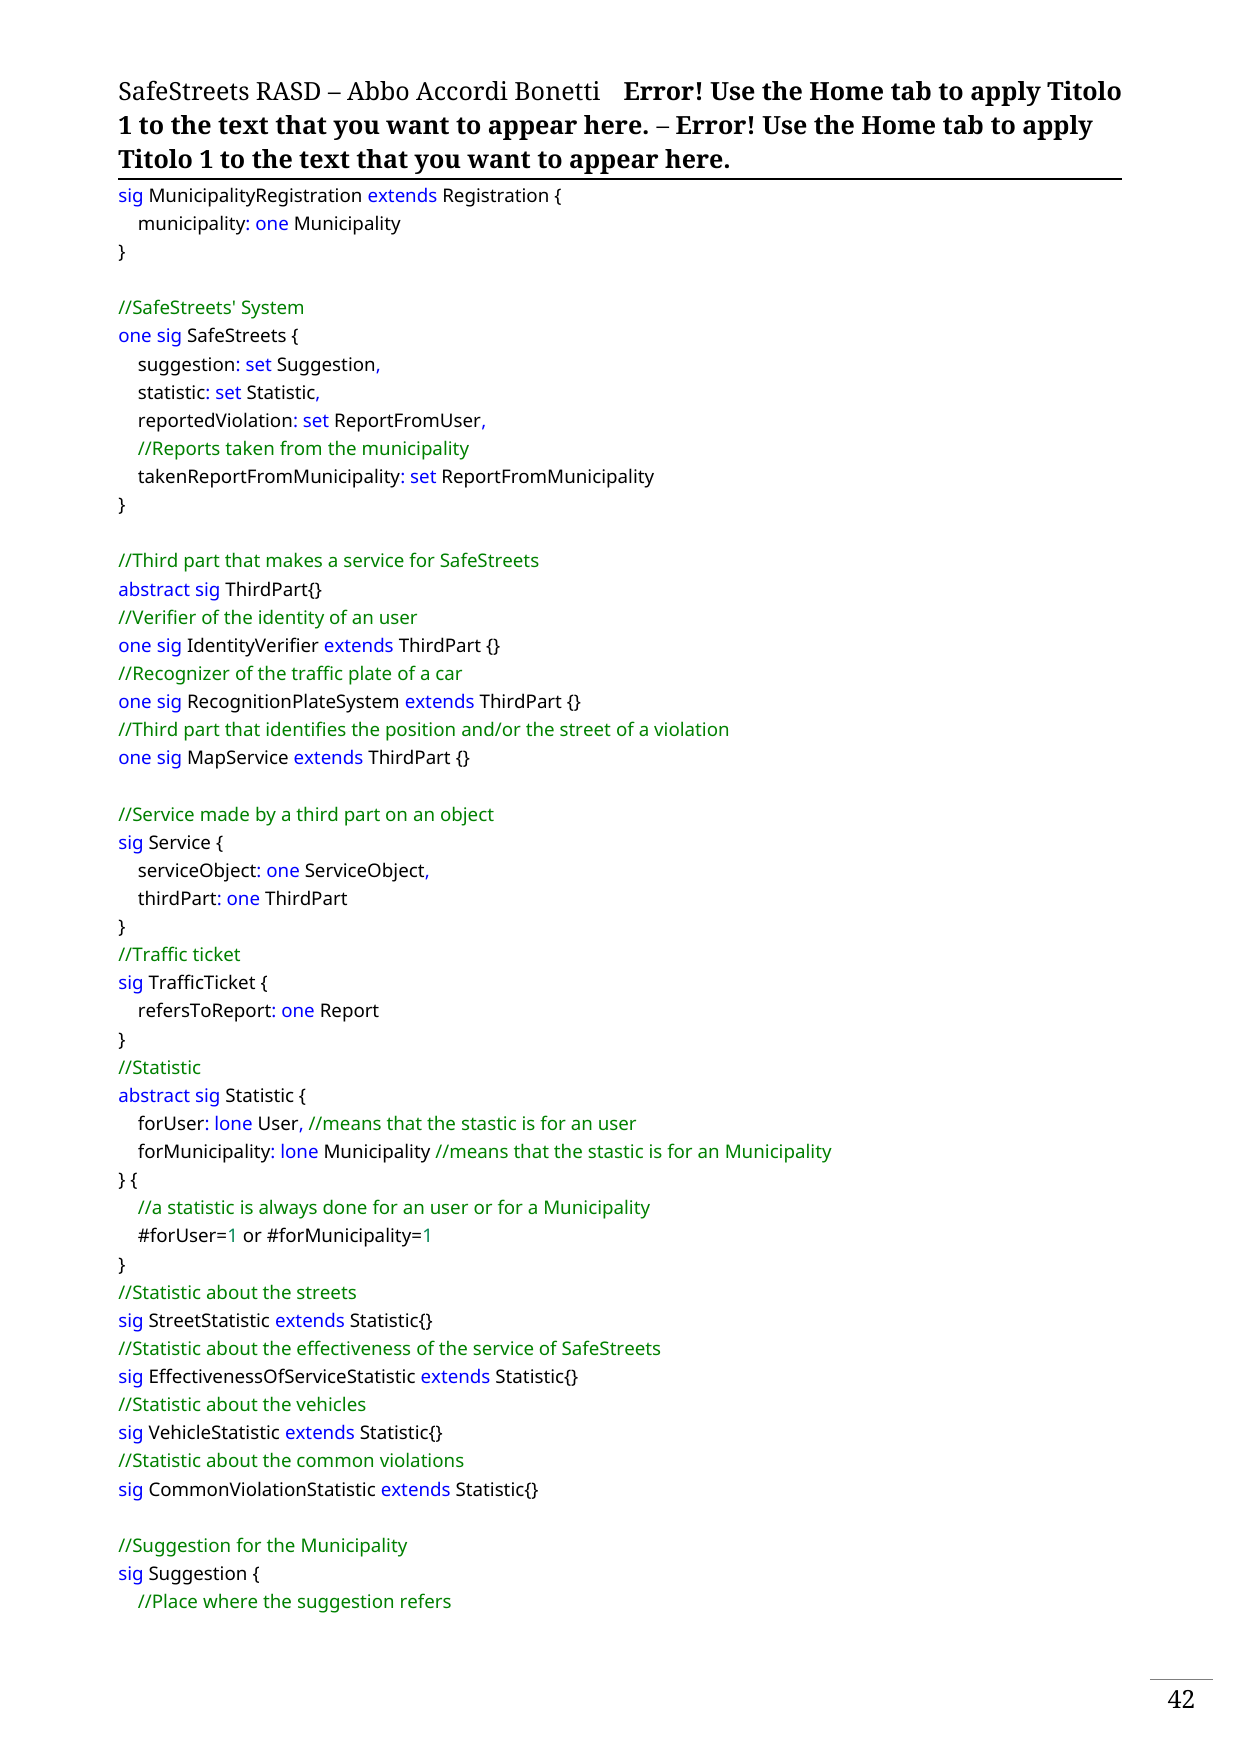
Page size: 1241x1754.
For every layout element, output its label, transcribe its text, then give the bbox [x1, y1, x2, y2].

text abstract sig ThirdPart{} [118, 573, 1122, 601]
text } [118, 489, 1122, 517]
text refersToReport: one Report [118, 995, 1122, 1023]
text //Statistic about the effectiveness of the service of SafeStreets [118, 1333, 1122, 1361]
text sig TrafficTicket { [118, 967, 1122, 995]
text } [118, 911, 1122, 939]
text municipality: one Municipality [118, 208, 1122, 236]
text one sig IdentityVerifier extends ThirdPart {} [118, 629, 1122, 658]
text //Third part that identifies the position and/or the street of a violation [118, 714, 1122, 742]
text sig VehicleStatistic extends Statistic{} [118, 1417, 1122, 1445]
text //Third part that makes a service for SafeStreets [118, 545, 1122, 573]
text serviceObject: one ServiceObject, [118, 854, 1122, 883]
text } [118, 236, 1122, 264]
text forUser: lone User, //means that the stastic is for an user [118, 1108, 1122, 1136]
text } [118, 1023, 1122, 1051]
text sig CommonViolationStatistic extends Statistic{} [118, 1473, 1122, 1501]
text forMunicipality: lone Municipality //means that the stastic is for an Municipality [118, 1136, 1122, 1164]
text //Verifier of the identity of an user [118, 601, 1122, 629]
text #forUser=1 or #forMunicipality=1 [118, 1220, 1122, 1248]
text thirdPart: one ThirdPart [118, 883, 1122, 911]
text //SafeStreets' System [118, 292, 1122, 320]
text one sig SafeStreets { [118, 320, 1122, 348]
text sig StreetStatistic extends Statistic{} [118, 1304, 1122, 1333]
text takenReportFromMunicipality: set ReportFromMunicipality [118, 461, 1122, 489]
text sig EffectivenessOfServiceStatistic extends Statistic{} [118, 1361, 1122, 1389]
text //Suggestion for the Municipality [118, 1529, 1122, 1558]
text //Traffic ticket [118, 939, 1122, 967]
text reportedViolation: set ReportFromUser, [118, 404, 1122, 433]
text sig Service { [118, 826, 1122, 854]
text //Service made by a third part on an object [118, 798, 1122, 826]
text //Reports taken from the municipality [118, 433, 1122, 461]
text //Place where the suggestion refers [118, 1586, 1122, 1614]
text statistic: set Statistic, [118, 376, 1122, 404]
text //Statistic about the streets [118, 1276, 1122, 1304]
text } { [118, 1164, 1122, 1192]
text suggestion: set Suggestion, [118, 348, 1122, 376]
text sig MunicipalityRegistration extends Registration { [118, 180, 1122, 208]
text sig Suggestion { [118, 1558, 1122, 1586]
text one sig MapService extends ThirdPart {} [118, 742, 1122, 770]
text //Statistic about the common violations [118, 1445, 1122, 1473]
text one sig RecognitionPlateSystem extends ThirdPart {} [118, 686, 1122, 714]
text //Statistic [118, 1051, 1122, 1079]
text //Recognizer of the traffic plate of a car [118, 658, 1122, 686]
text abstract sig Statistic { [118, 1079, 1122, 1108]
text //a statistic is always done for an user or for a Municipality [118, 1192, 1122, 1220]
text } [118, 1248, 1122, 1276]
text //Statistic about the vehicles [118, 1389, 1122, 1417]
